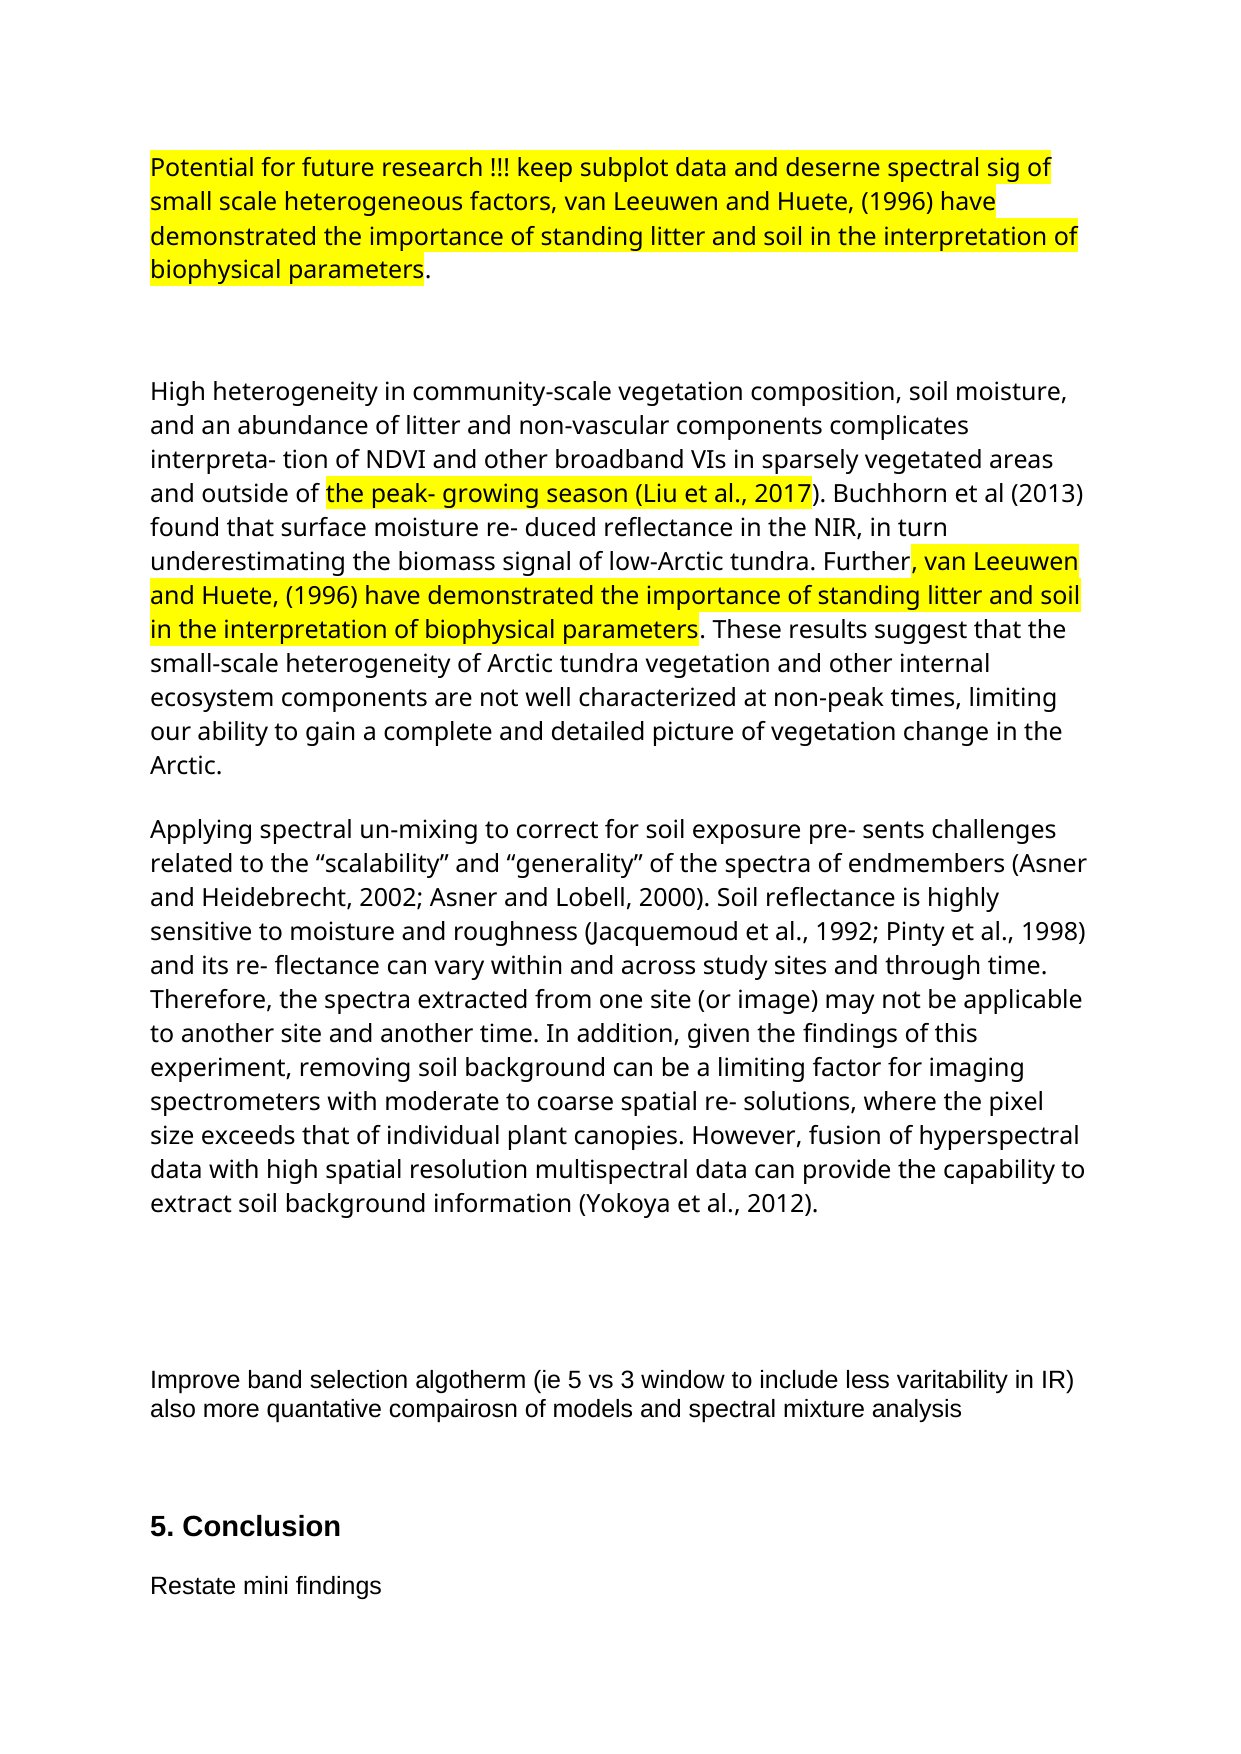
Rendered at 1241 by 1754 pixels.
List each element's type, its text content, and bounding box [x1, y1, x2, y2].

text 5. Conclusion [150, 1509, 1090, 1542]
text High heterogeneity in community-scale vegetation composition, soil moisture, and an abundance of litter and non-vascular components complicates interpreta- tion of NDVI and other broadband VIs in sparsely vegetated areas and outside of the peak- growing season (Liu et al., 2017). Buchhorn et al (2013) found that surface moisture re- duced reflectance in the NIR, in turn underestimating the biomass signal of low-Arctic tundra. Further, van Leeuwen and Huete, (1996) have demonstrated the importance of standing litter and soil in the interpretation of biophysical parameters. These results suggest that the small-scale heterogeneity of Arctic tundra vegetation and other internal ecosystem components are not well characterized at non-peak times, limiting our ability to gain a complete and detailed picture of vegetation change in the Arctic. [150, 373, 1090, 782]
text Applying spectral un-mixing to correct for soil exposure pre- sents challenges related to the “scalability” and “generality” of the spectra of endmembers (Asner and Heidebrecht, 2002; Asner and Lobell, 2000). Soil reflectance is highly sensitive to moisture and roughness (Jacquemoud et al., 1992; Pinty et al., 1998) and its re- flectance can vary within and across study sites and through time. Therefore, the spectra extracted from one site (or image) may not be applicable to another site and another time. In addition, given the findings of this experiment, removing soil background can be a limiting factor for imaging spectrometers with moderate to coarse spatial re- solutions, where the pixel size exceeds that of individual plant canopies. However, fusion of hyperspectral data with high spatial resolution multispectral data can provide the capability to extract soil background information (Yokoya et al., 2012). [150, 811, 1090, 1220]
text Potential for future research !!! keep subplot data and deserne spectral sig of small scale heterogeneous factors, van Leeuwen and Huete, (1996) have demonstrated the importance of standing litter and soil in the interpretation of biophysical parameters. [424, 150, 1090, 286]
text Improve band selection algotherm (ie 5 vs 3 window to include less varitability in IR) also more quantative compairosn of models and spectral mixture analysis [150, 1365, 1090, 1422]
text Restate mini findings [150, 1571, 1090, 1600]
